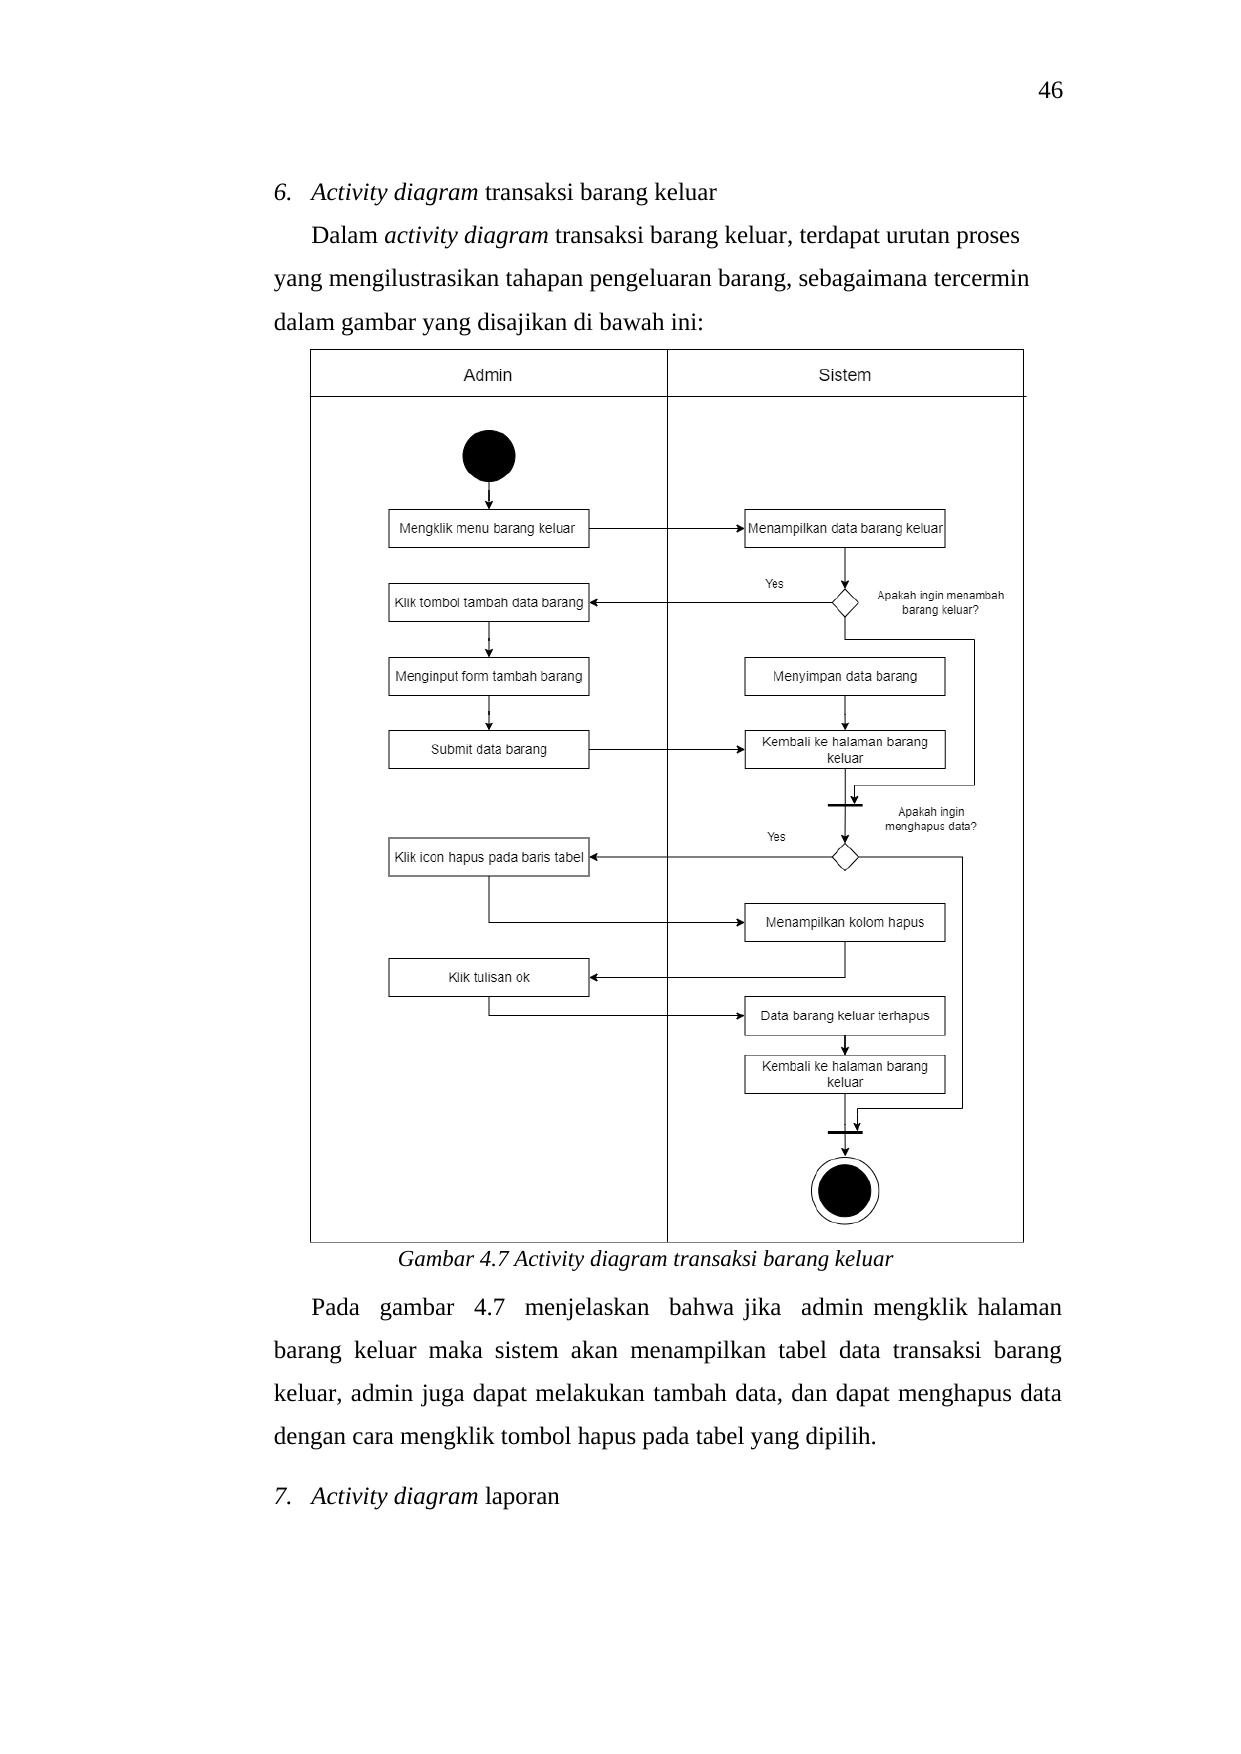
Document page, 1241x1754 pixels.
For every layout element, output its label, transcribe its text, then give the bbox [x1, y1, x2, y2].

text Dalam activity diagram transaksi barang keluar, terdapat urutan proses yang mengilustrasikan tahapan pengeluaran barang, sebagaimana tercermin dalam gambar yang disajikan di bawah ini: [274, 220, 1063, 335]
text Gambar 4.7 Activity diagram transaksi barang keluar [311, 1245, 1063, 1271]
text Pada gambar 4.7 menjelaskan bahwa jika admin mengklik halaman barang keluar maka sistem akan menampilkan tabel data transaksi barang keluar, admin juga dapat melakukan tambah data, dan dapat menghapus data dengan cara mengklik tombol hapus pada tabel yang dipilih. [274, 1292, 1063, 1450]
list Activity diagram laporan [274, 1481, 1063, 1510]
list Activity diagram transaksi barang keluar [274, 177, 1063, 206]
picture [309, 349, 1028, 1243]
